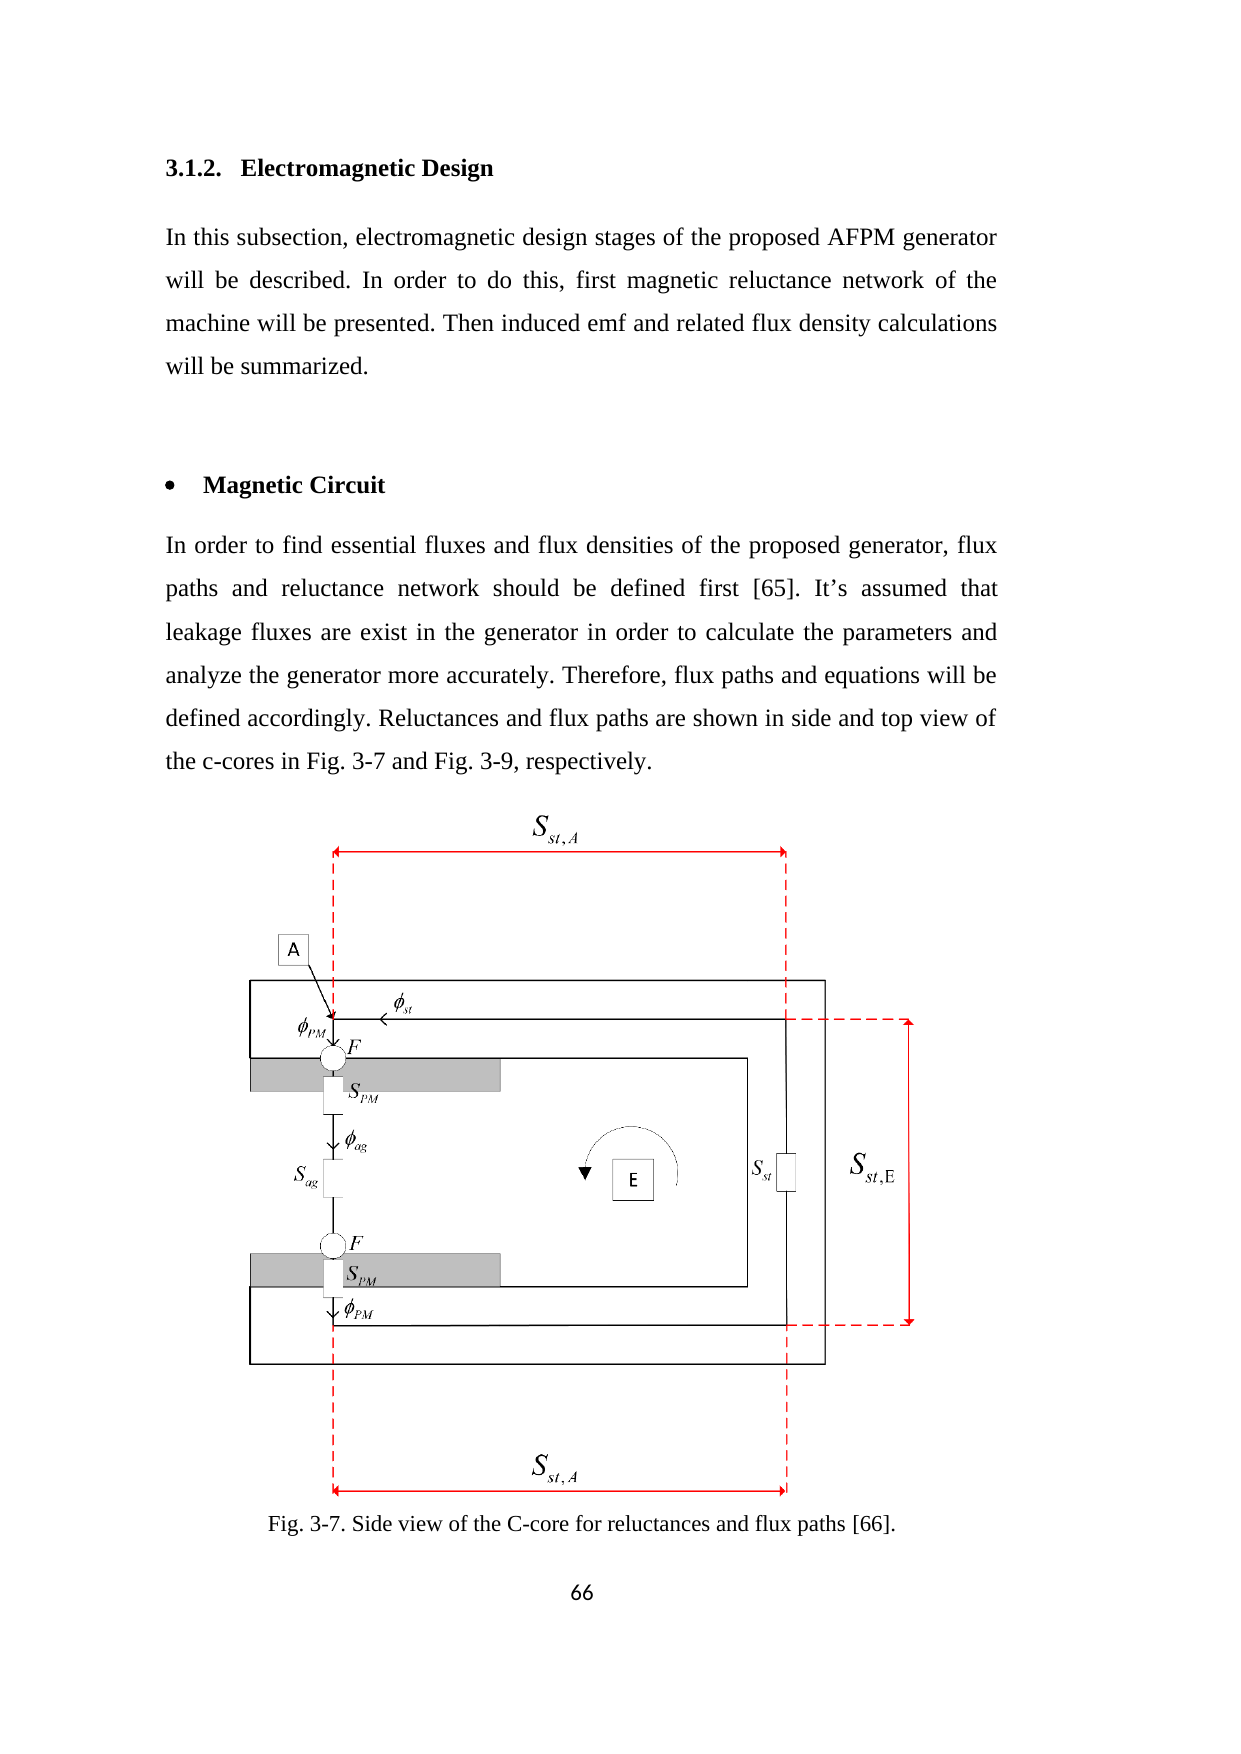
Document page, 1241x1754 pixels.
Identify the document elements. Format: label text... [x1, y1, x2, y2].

picture [249, 805, 915, 1497]
list Magnetic Circuit [165, 471, 998, 499]
list Fig. 3-7. Side view of the C-core for reluctances and flux paths [66]. [165, 1510, 998, 1537]
text In this subsection, electromagnetic design stages of the proposed AFPM generator will be described. In order to do this, first magnetic reluctance network of the machine will be presented. Then induced emf and related flux density calculations will be summarized. [165, 222, 998, 380]
subtitle Electromagnetic Design [165, 153, 998, 182]
text In order to find essential fluxes and flux densities of the proposed generator, flux paths and reluctance network should be defined first [65]. It’s assumed that leakage fluxes are exist in the generator in order to calculate the parameters and analyze the generator more accurately. Therefore, flux paths and equations will be defined accordingly. Reluctances and flux paths are shown in side and top view of the c-cores in Fig. 3-7 and Fig. 3-9, respectively. [165, 530, 998, 775]
